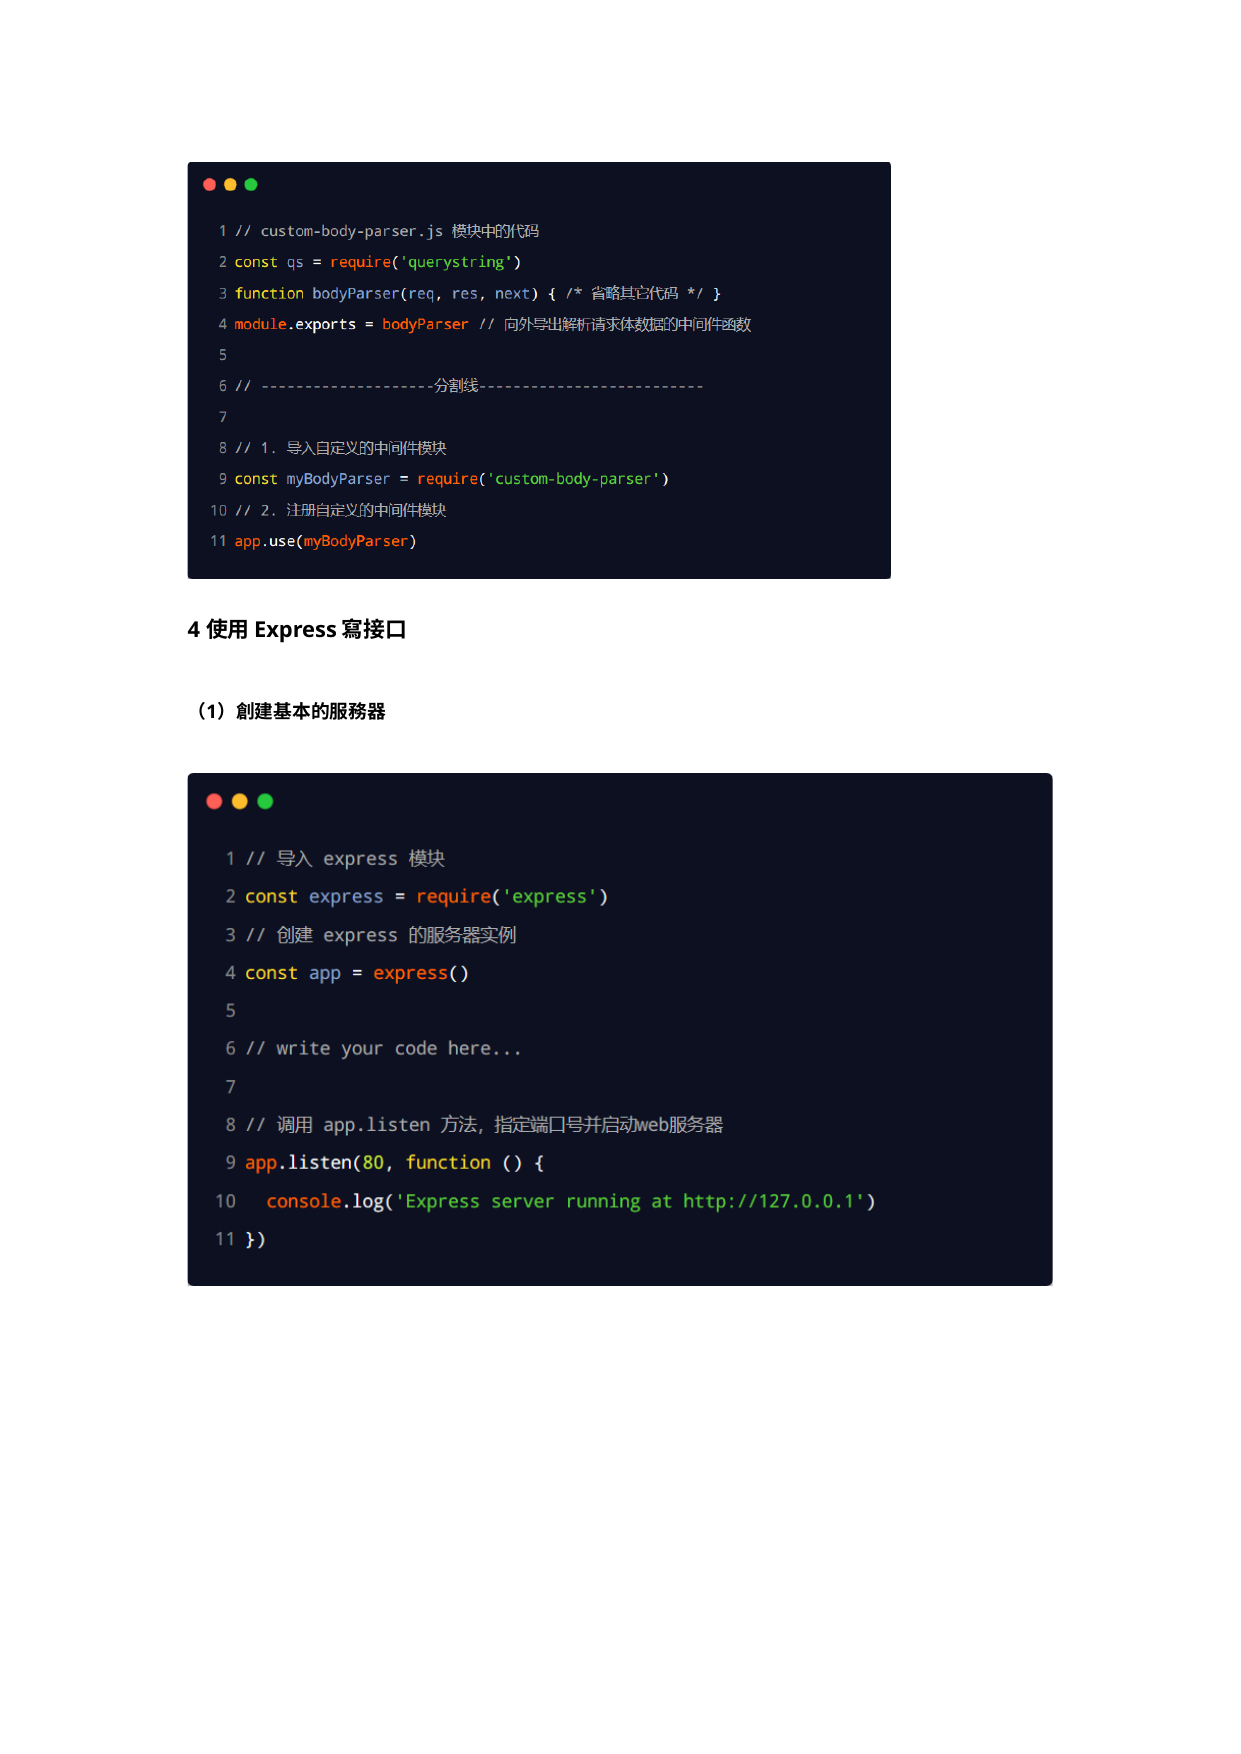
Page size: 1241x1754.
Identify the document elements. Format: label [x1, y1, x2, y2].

picture [187, 773, 1053, 1286]
picture [187, 162, 891, 579]
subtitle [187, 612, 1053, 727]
